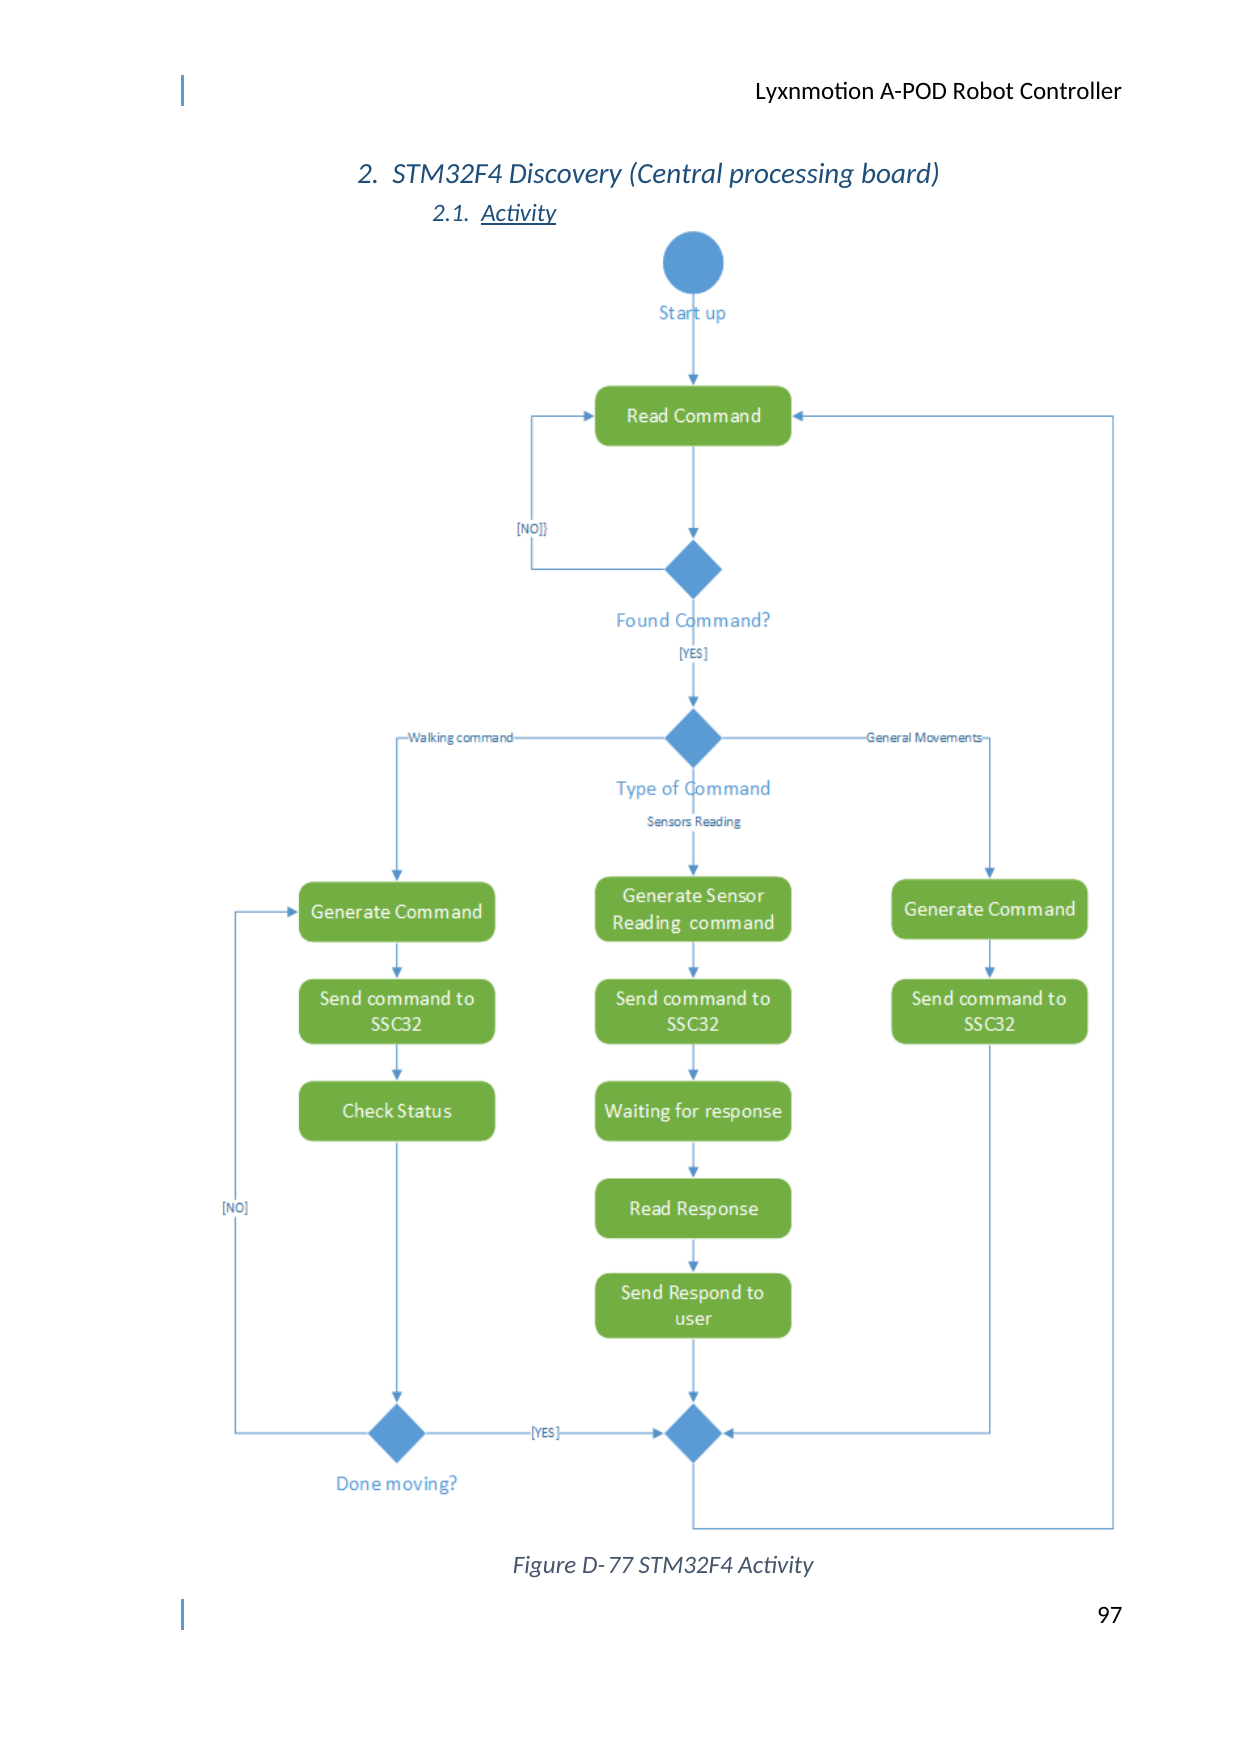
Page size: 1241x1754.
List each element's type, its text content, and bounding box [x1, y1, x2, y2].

subtitle Activity [432, 197, 1122, 228]
subtitle STM32F4 Discovery (Central processing board) [357, 155, 1122, 190]
picture [214, 230, 1115, 1531]
